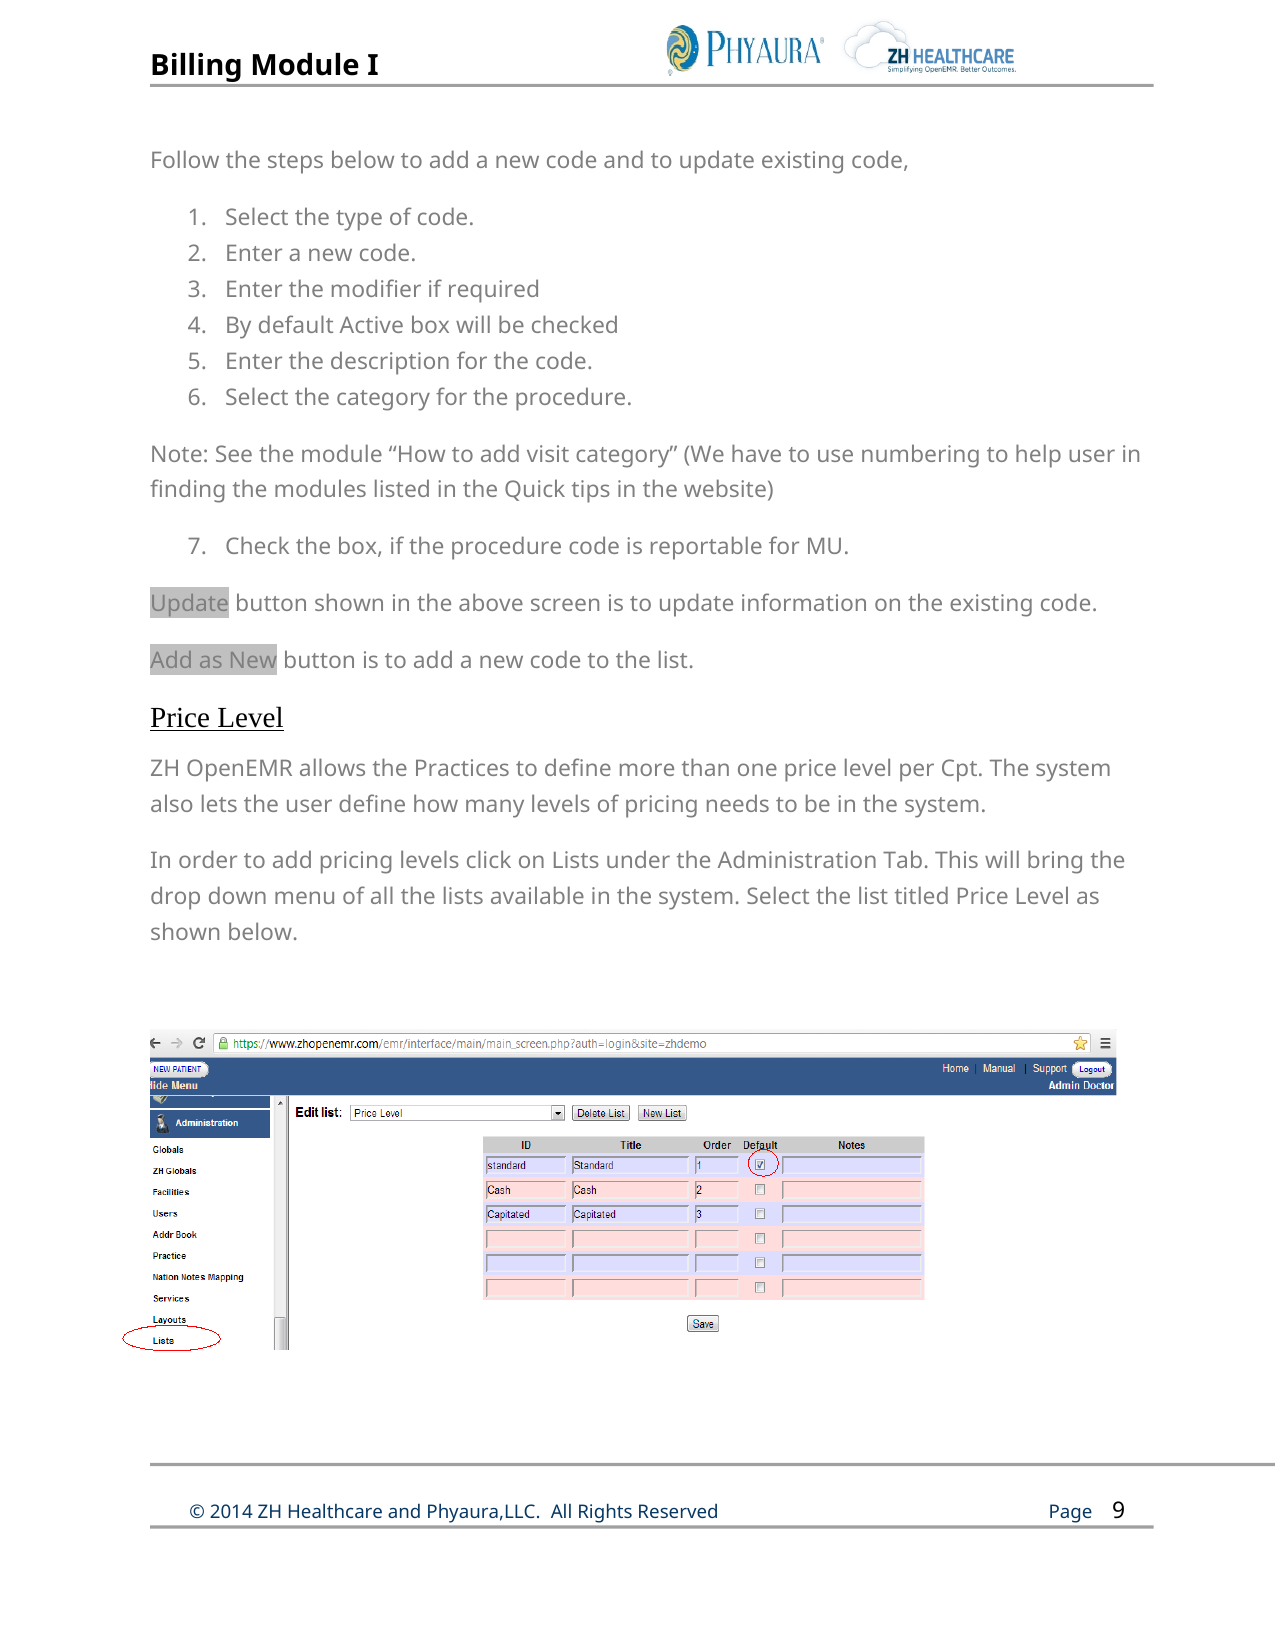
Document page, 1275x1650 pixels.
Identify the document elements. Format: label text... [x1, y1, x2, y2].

text ZH OpenEMR allows the Practices to define more than one price level per Cpt. The system also lets the user define how many levels of pricing needs to be in the system. [150, 752, 1153, 819]
picture [150, 1029, 1117, 1350]
text Follow the steps below to add a new code and to update existing code, [150, 144, 1153, 176]
picture [150, 1326, 220, 1350]
list Select the category for the procedure. [187, 381, 1153, 412]
list Enter a new code. [187, 237, 1153, 268]
text Add as New button is to add a new code to the list. [277, 644, 1153, 675]
list By default Active box will be checked [187, 309, 1153, 340]
picture [666, 25, 824, 76]
picture [839, 18, 1019, 76]
list Enter the description for the code. [187, 345, 1153, 376]
text In order to add pricing levels click on Lists under the Administration Tab. This will bring the drop down menu of all the lists available in the system. Select the list titled Price Level as shown below. [150, 844, 1153, 947]
subtitle Price Level [150, 701, 1153, 734]
text Note: See the module “How to add visit category” (We have to use numbering to help user in finding the modules listed in the Quick tips in the website) [150, 437, 1153, 505]
list Select the type of code. [187, 201, 1153, 232]
text Update button shown in the above screen is to update information on the existing code. [229, 587, 1153, 618]
list Check the box, if the procedure code is reportable for MU. [187, 530, 1153, 561]
list Enter the modifier if required [187, 273, 1153, 304]
